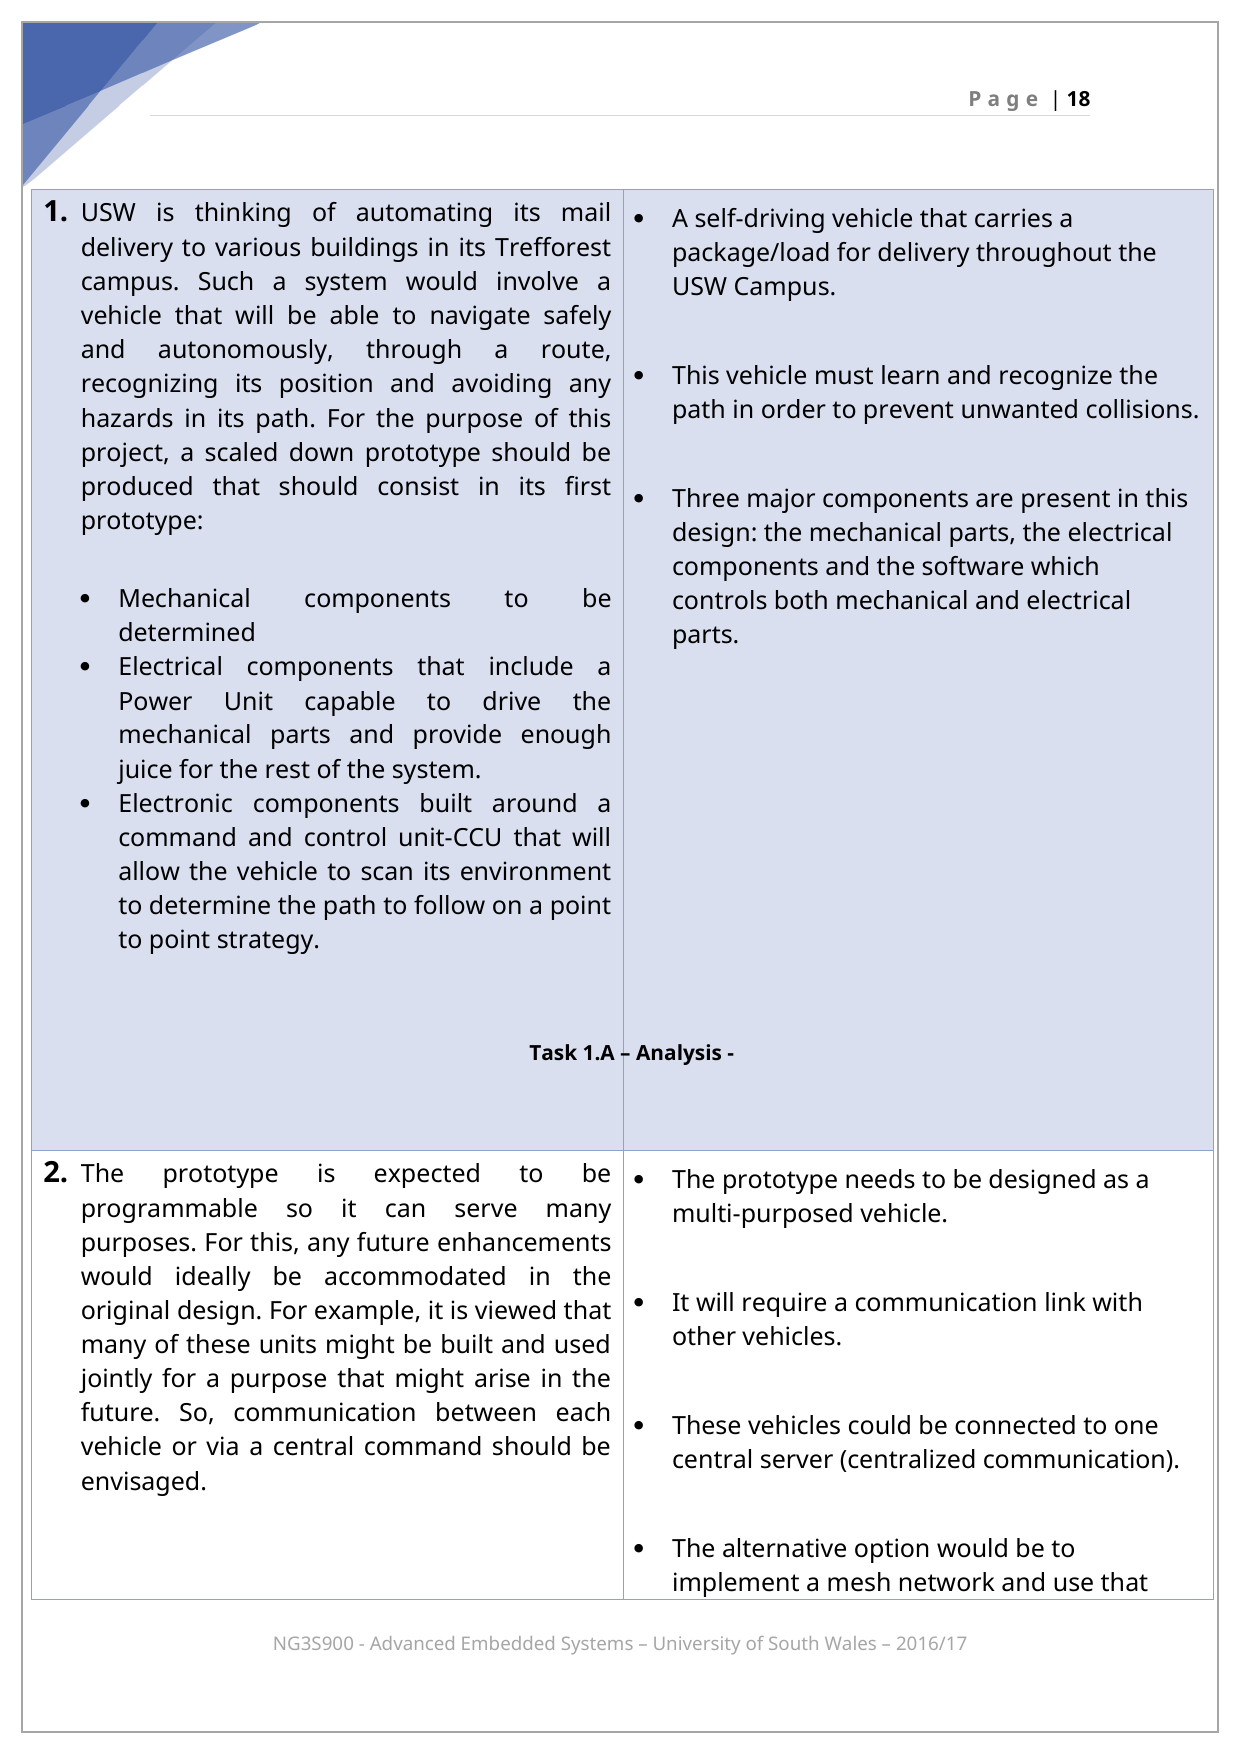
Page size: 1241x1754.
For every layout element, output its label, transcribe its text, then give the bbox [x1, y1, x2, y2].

table_cell A self-driving vehicle that carries a package/load for delivery throughout the USW Campus. This vehicle must learn and recognize the path in order to prevent unwanted collisions. Three major components are present in this design: the mechanical parts, the electrical components and the software which controls both mechanical and electrical parts. [624, 190, 1213, 1150]
picture [23, 23, 264, 190]
table_cell USW is thinking of automating its mail delivery to various buildings in its Trefforest campus. Such a system would involve a vehicle that will be able to navigate safely and autonomously, through a route, recognizing its position and avoiding any hazards in its path. For the purpose of this project, a scaled down prototype should be produced that should consist in its first prototype: Mechanical components to be determined Electrical components that include a Power Unit capable to drive the mechanical parts and provide enough juice for the rest of the system. Electronic components built around a command and control unit-CCU that will allow the vehicle to scan its environment to determine the path to follow on a point to point strategy. [32, 190, 623, 1150]
